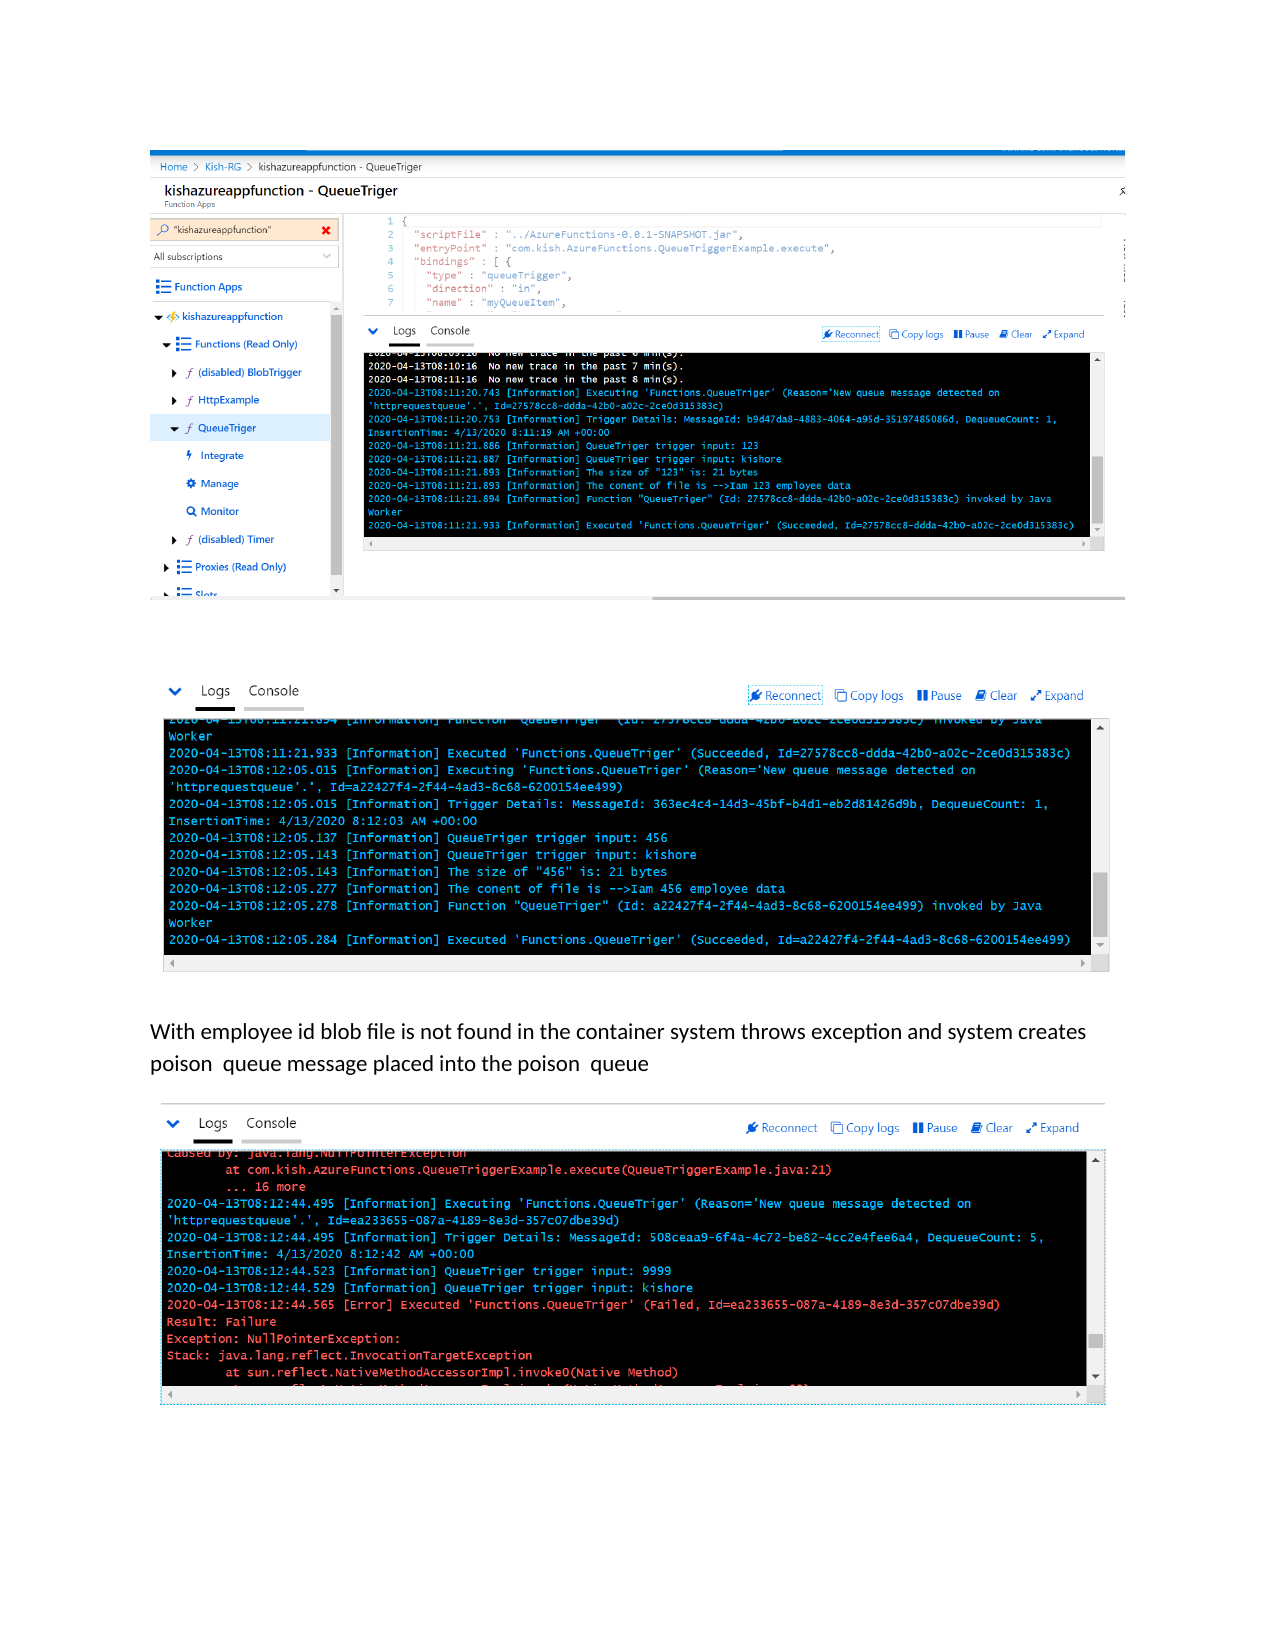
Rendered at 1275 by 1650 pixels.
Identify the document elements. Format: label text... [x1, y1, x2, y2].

picture [150, 1102, 1125, 1414]
picture [150, 677, 1125, 993]
text With employee id blob file is not found in the container system throws exception and system creates poison queue message placed into the poison queue [150, 1017, 1125, 1078]
picture [150, 150, 1125, 600]
